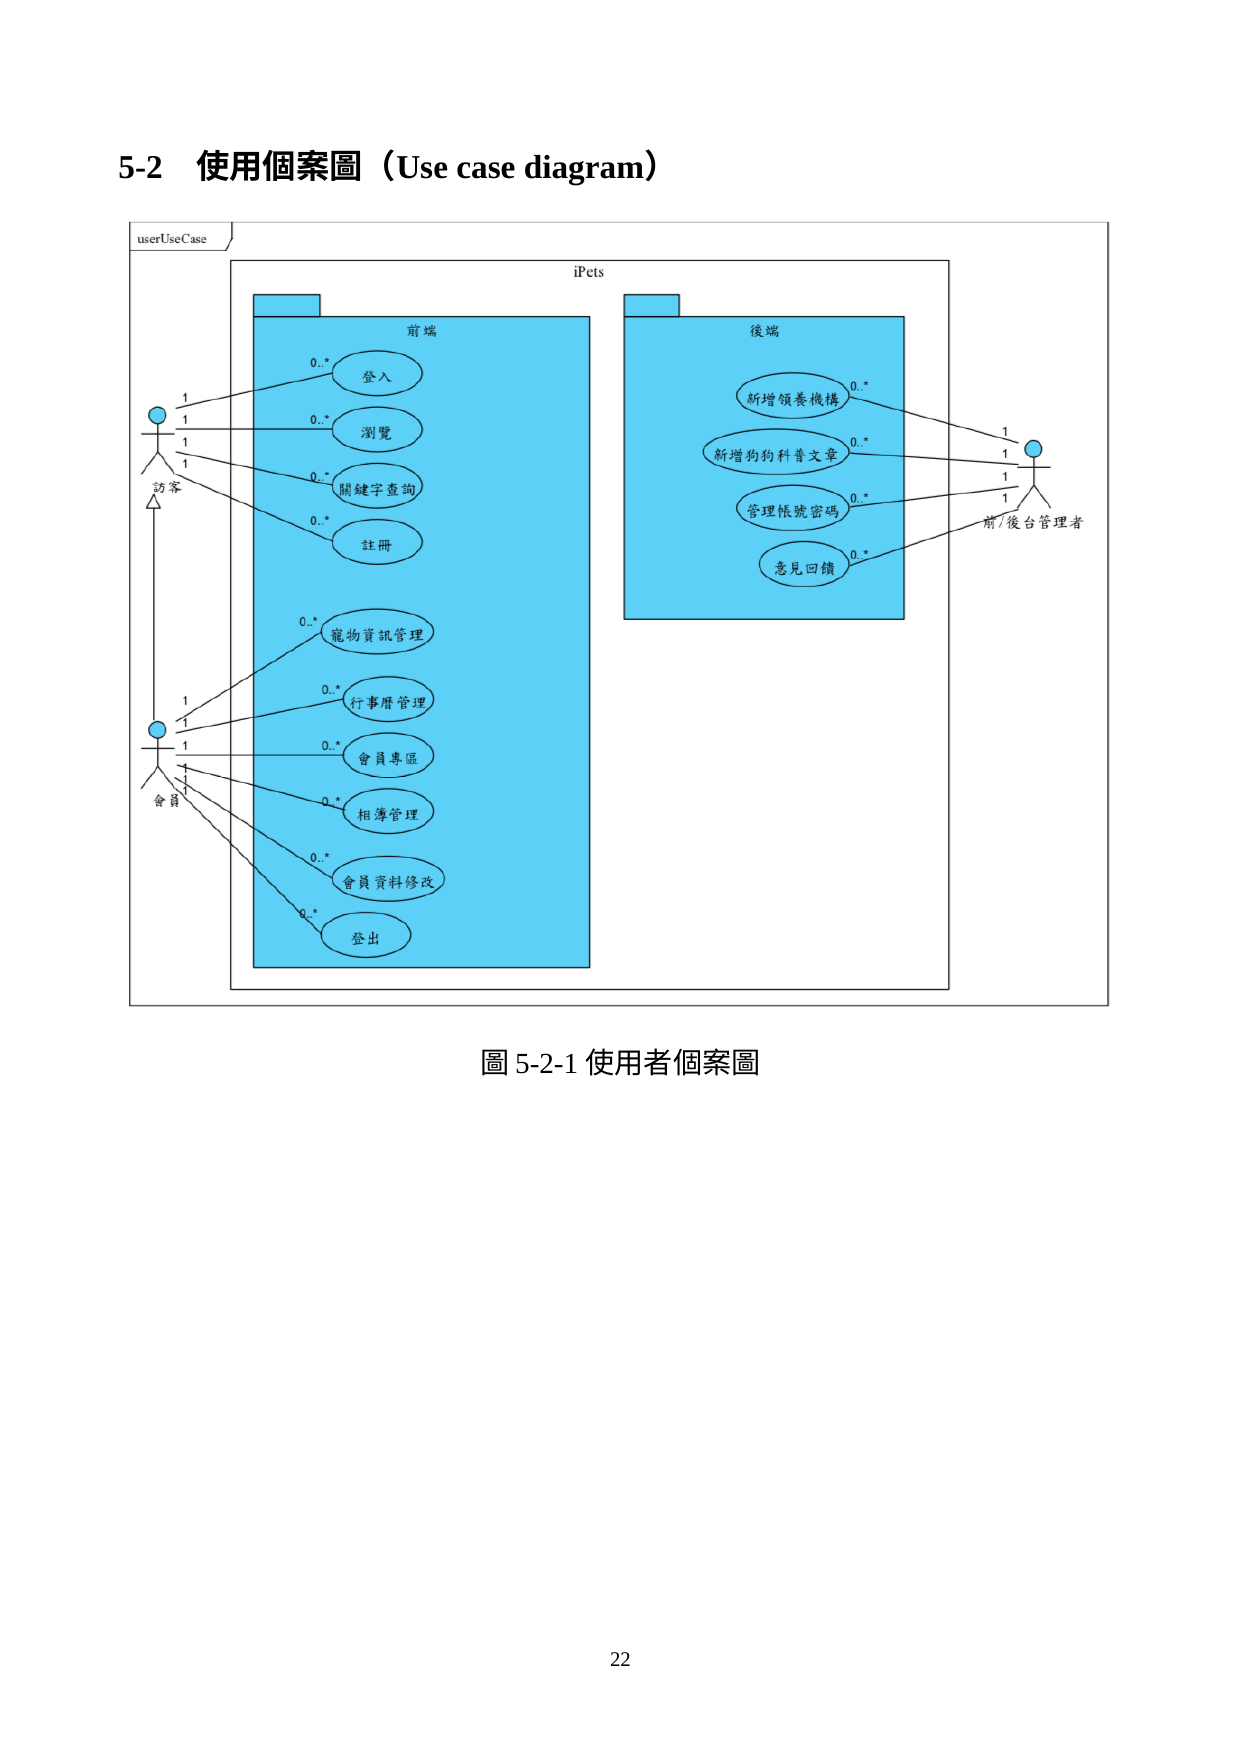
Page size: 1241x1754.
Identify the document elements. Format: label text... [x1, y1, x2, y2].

text 5-2 使用個案圖（Use case diagram） [118, 127, 1122, 202]
picture [118, 213, 1123, 1016]
text 圖5-2-1 使用者個案圖 [118, 1027, 1122, 1085]
